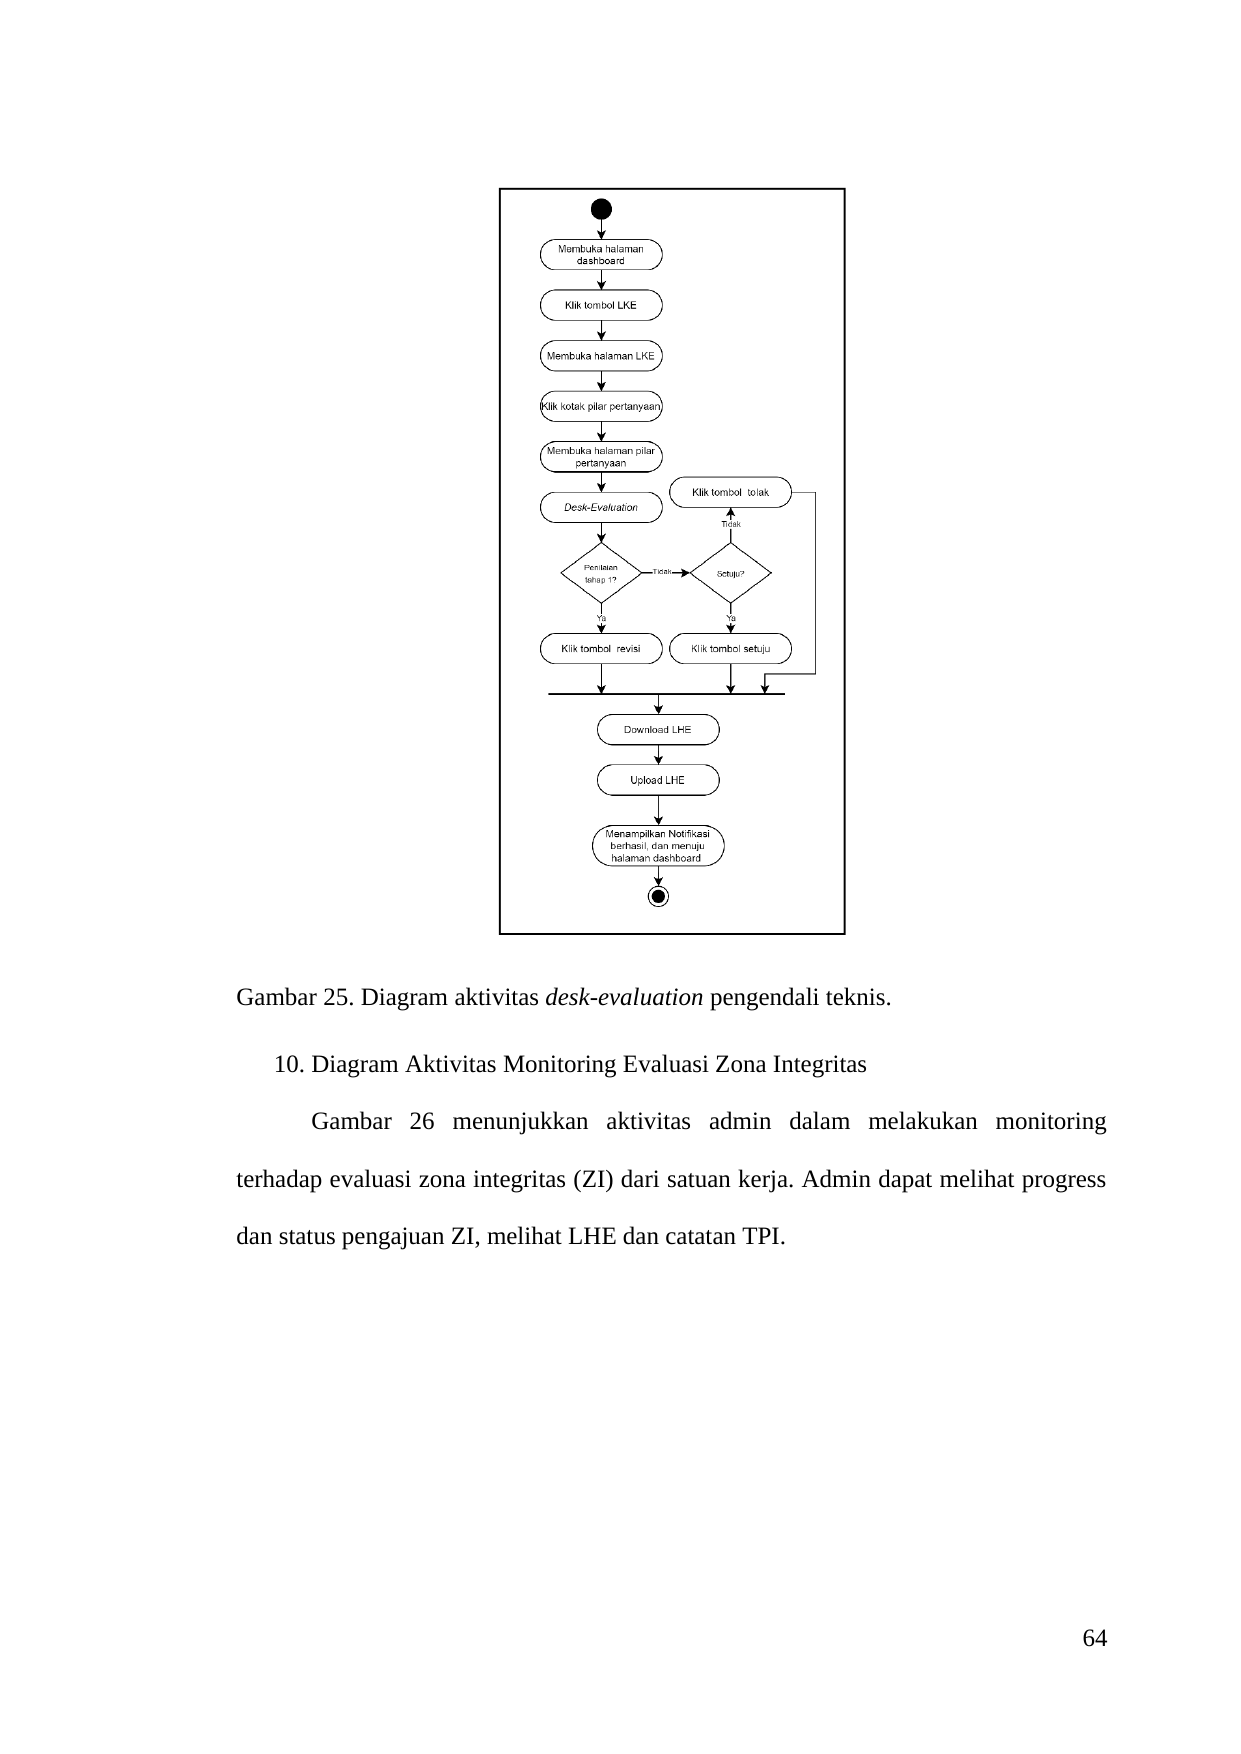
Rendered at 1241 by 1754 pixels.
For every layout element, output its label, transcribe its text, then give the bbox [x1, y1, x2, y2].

text Gambar 25. Diagram aktivitas desk-evaluation pengendali teknis. [236, 982, 1107, 1011]
text Gambar 26 menunjukkan aktivitas admin dalam melakukan monitoring terhadap evaluasi zona integritas (ZI) dari satuan kerja. Admin dapat melihat progress dan status pengajuan ZI, melihat LHE dan catatan TPI. [236, 1106, 1107, 1250]
list Diagram Aktivitas Monitoring Evaluasi Zona Integritas [274, 1049, 1107, 1077]
picture [488, 177, 856, 945]
